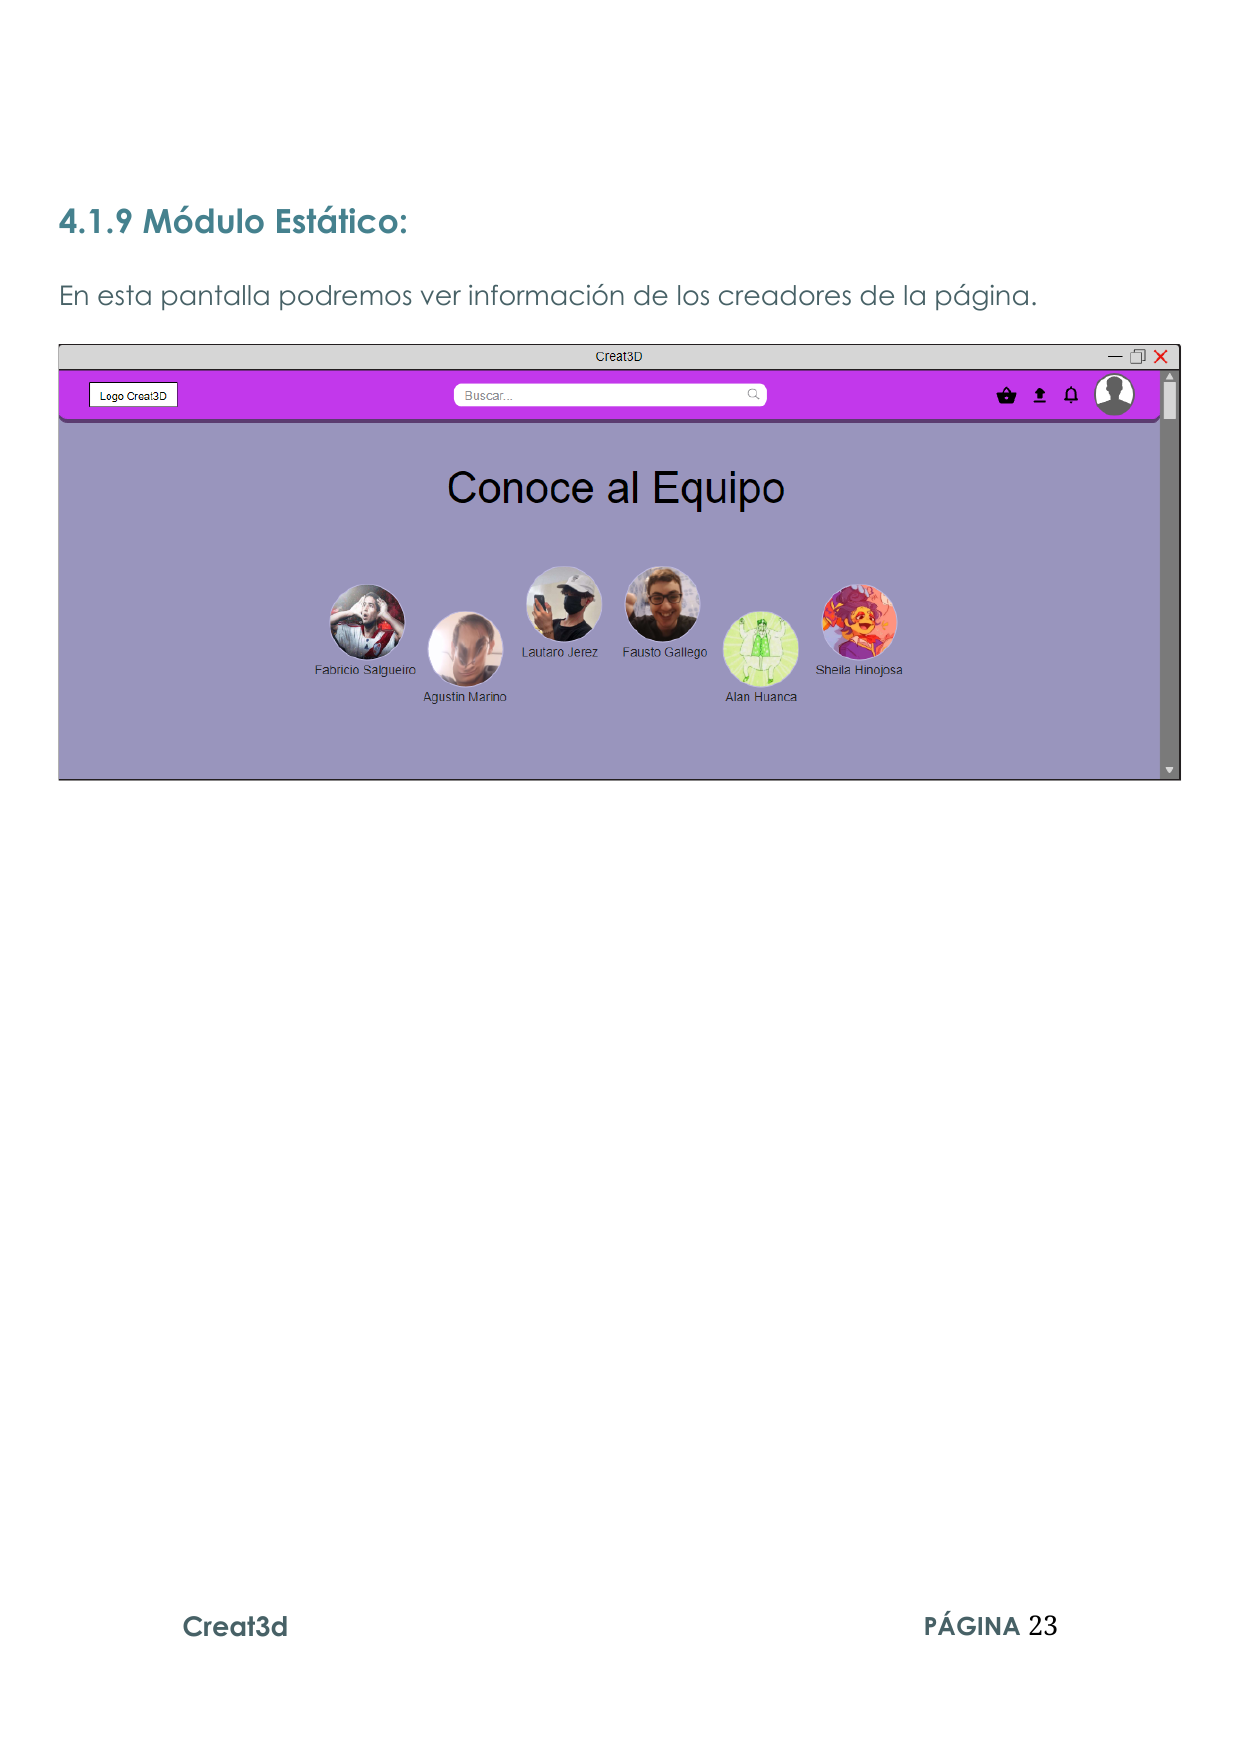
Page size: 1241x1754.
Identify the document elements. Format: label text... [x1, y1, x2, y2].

picture [58, 344, 1182, 781]
subtitle 4.1.9 Módulo Estático: [58, 196, 1182, 243]
text En esta pantalla podremos ver información de los creadores de la página. [58, 275, 1182, 314]
